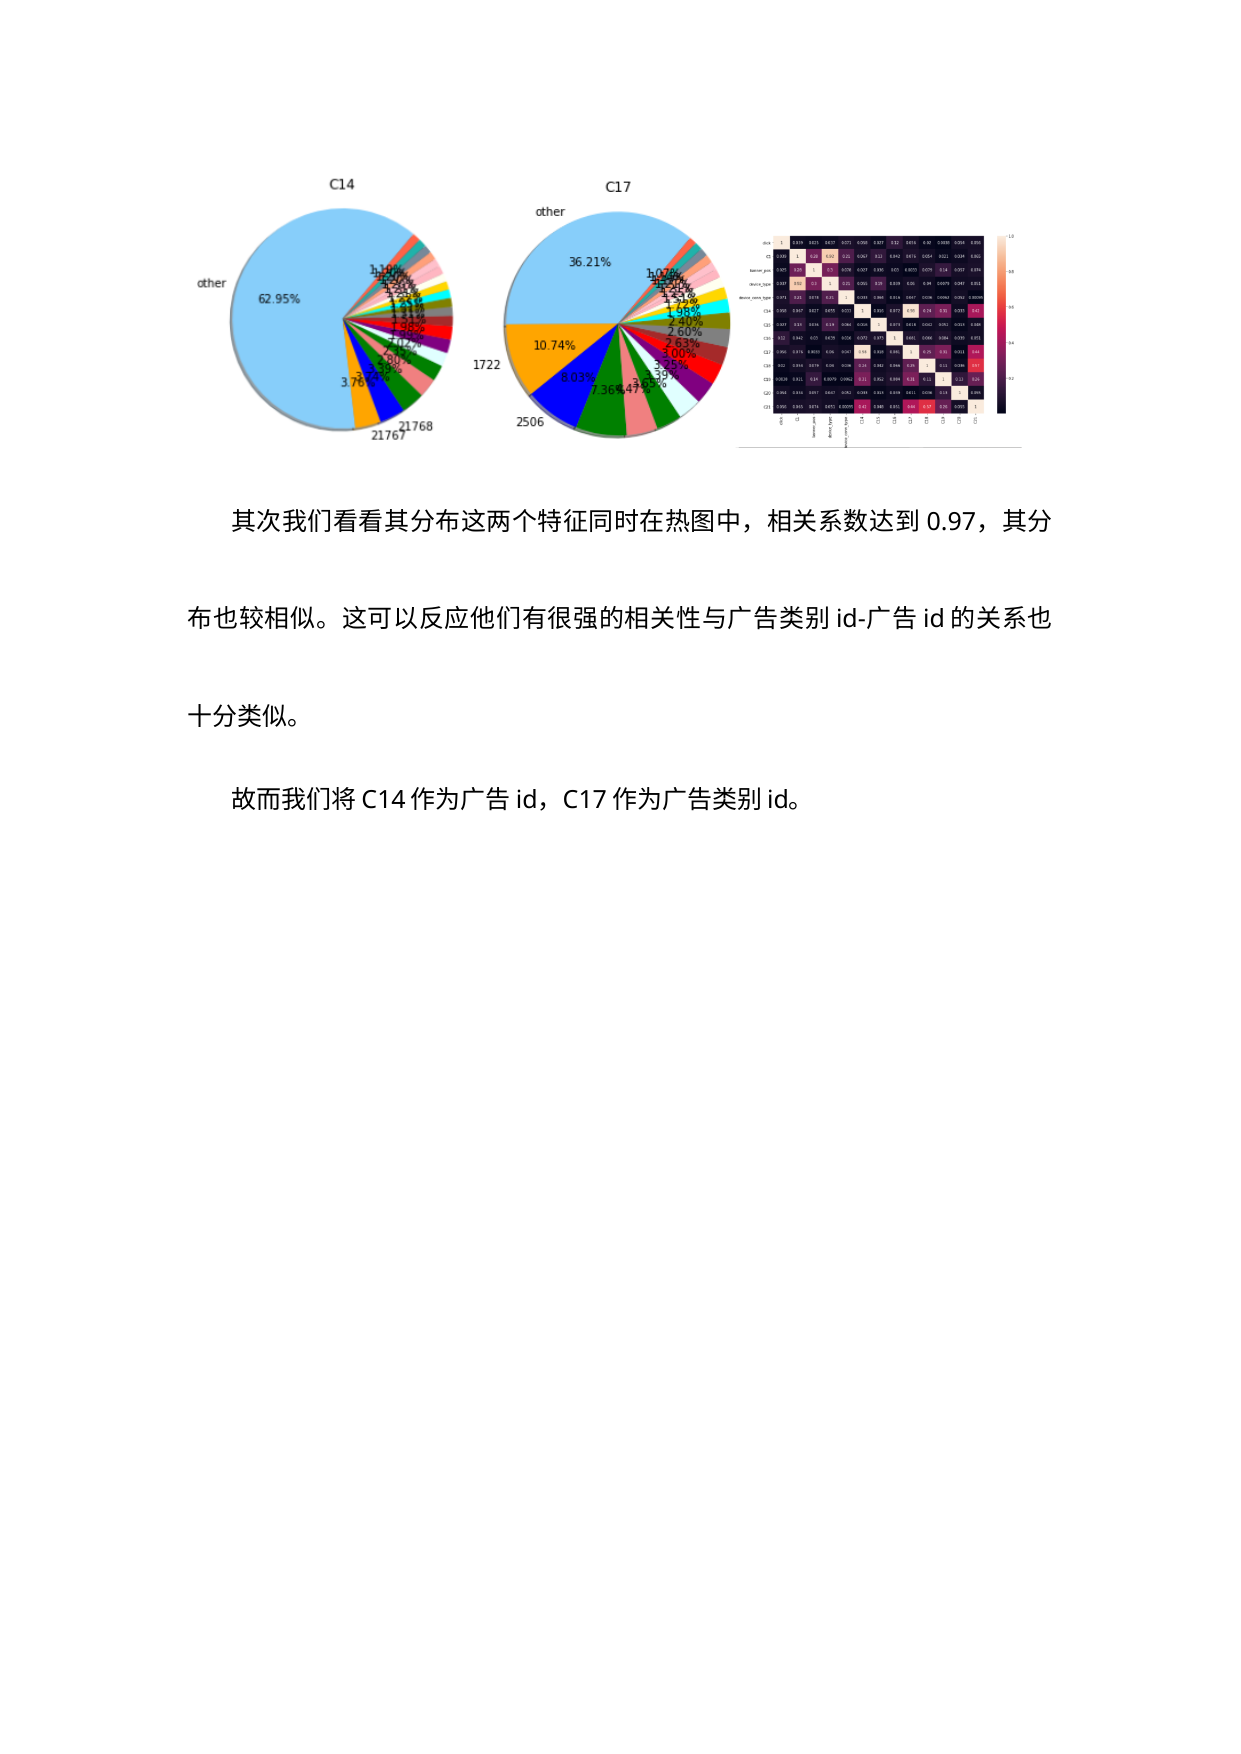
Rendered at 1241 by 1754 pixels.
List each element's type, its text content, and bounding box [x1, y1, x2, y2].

text 故而我们将C14作为广告id，C17作为广告类别id。 [187, 765, 1053, 830]
text 其次我们看看其分布这两个特征同时在热图中，相关系数达到0.97，其分布也较相似。这可以反应他们有很强的相关性与广告类别id-广告id的关系也十分类似。 [187, 487, 1053, 747]
picture [187, 168, 1022, 448]
